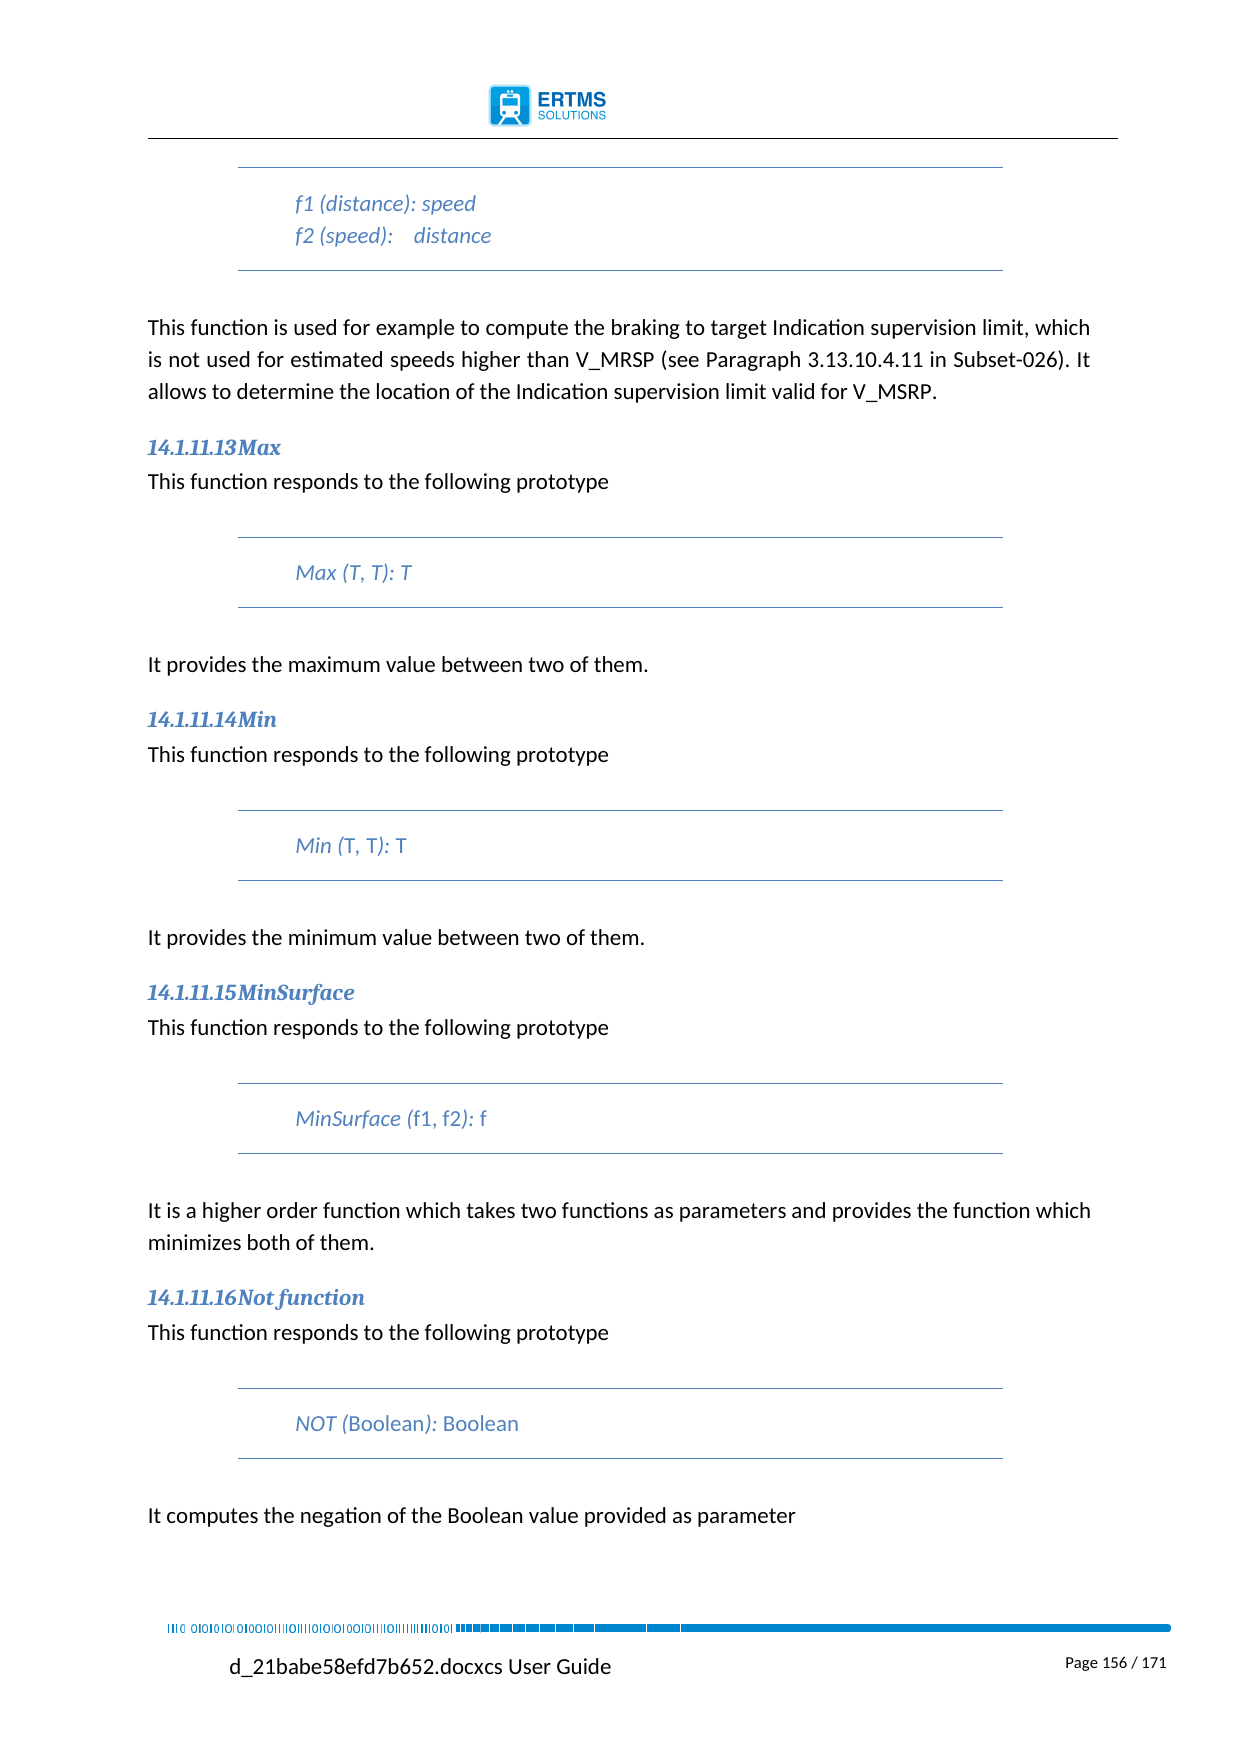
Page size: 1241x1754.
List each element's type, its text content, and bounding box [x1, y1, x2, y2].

text Max (T, T): T [238, 538, 1003, 607]
text It provides the minimum value between two of them. [148, 923, 1093, 951]
subtitle Not function [148, 1285, 1093, 1312]
text NOT (Boolean): Boolean [238, 1389, 1003, 1458]
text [148, 1318, 1093, 1346]
text It computes the negation of the Boolean value provided as parameter [148, 1501, 1093, 1529]
text It is a higher order function which takes two functions as parameters and provides the function which minimizes both of them. [148, 1196, 1093, 1256]
text This function responds to the following prototype [148, 740, 1093, 768]
text Min (T, T): T [238, 811, 1003, 880]
text f1 (distance): speed f2 (speed): distance [238, 168, 1003, 270]
text This function responds to the following prototype [148, 467, 1093, 495]
text It provides the maximum value between two of them. [148, 650, 1093, 678]
picture [477, 73, 617, 138]
picture [167, 1624, 1171, 1633]
text This function responds to the following prototype [148, 1013, 1093, 1041]
text MinSurface (f1, f2): f [238, 1084, 1003, 1153]
subtitle MinSurface [148, 980, 1093, 1006]
subtitle Min [148, 707, 1093, 733]
text This function is used for example to compute the braking to target Indication supervision limit, which is not used for estimated speeds higher than V_MRSP (see Paragraph 3.13.10.4.11 in Subset-026). It allows to determine the location of the Indication supervision limit valid for V_MSRP. [148, 313, 1093, 405]
subtitle Max [148, 434, 1093, 461]
